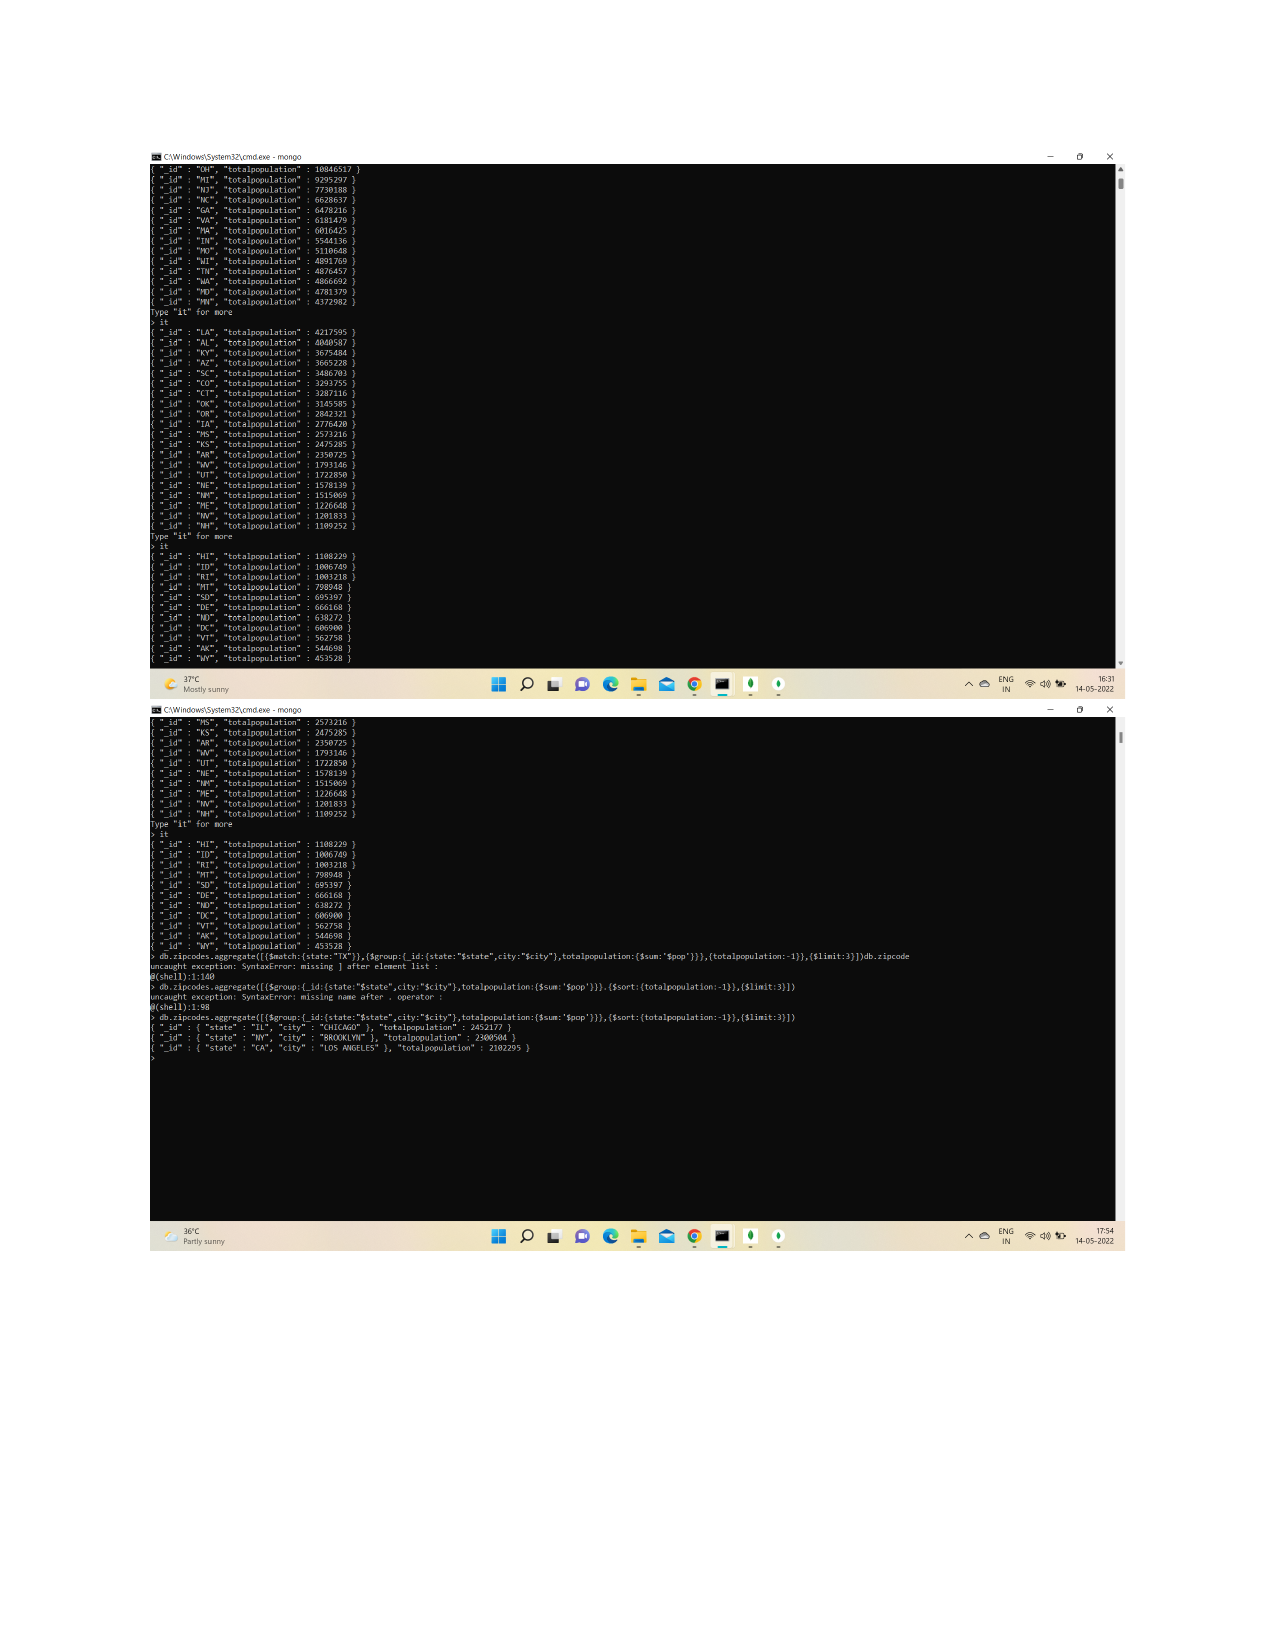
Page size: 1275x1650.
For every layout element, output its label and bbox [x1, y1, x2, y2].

picture [150, 702, 1125, 1251]
picture [150, 150, 1125, 699]
